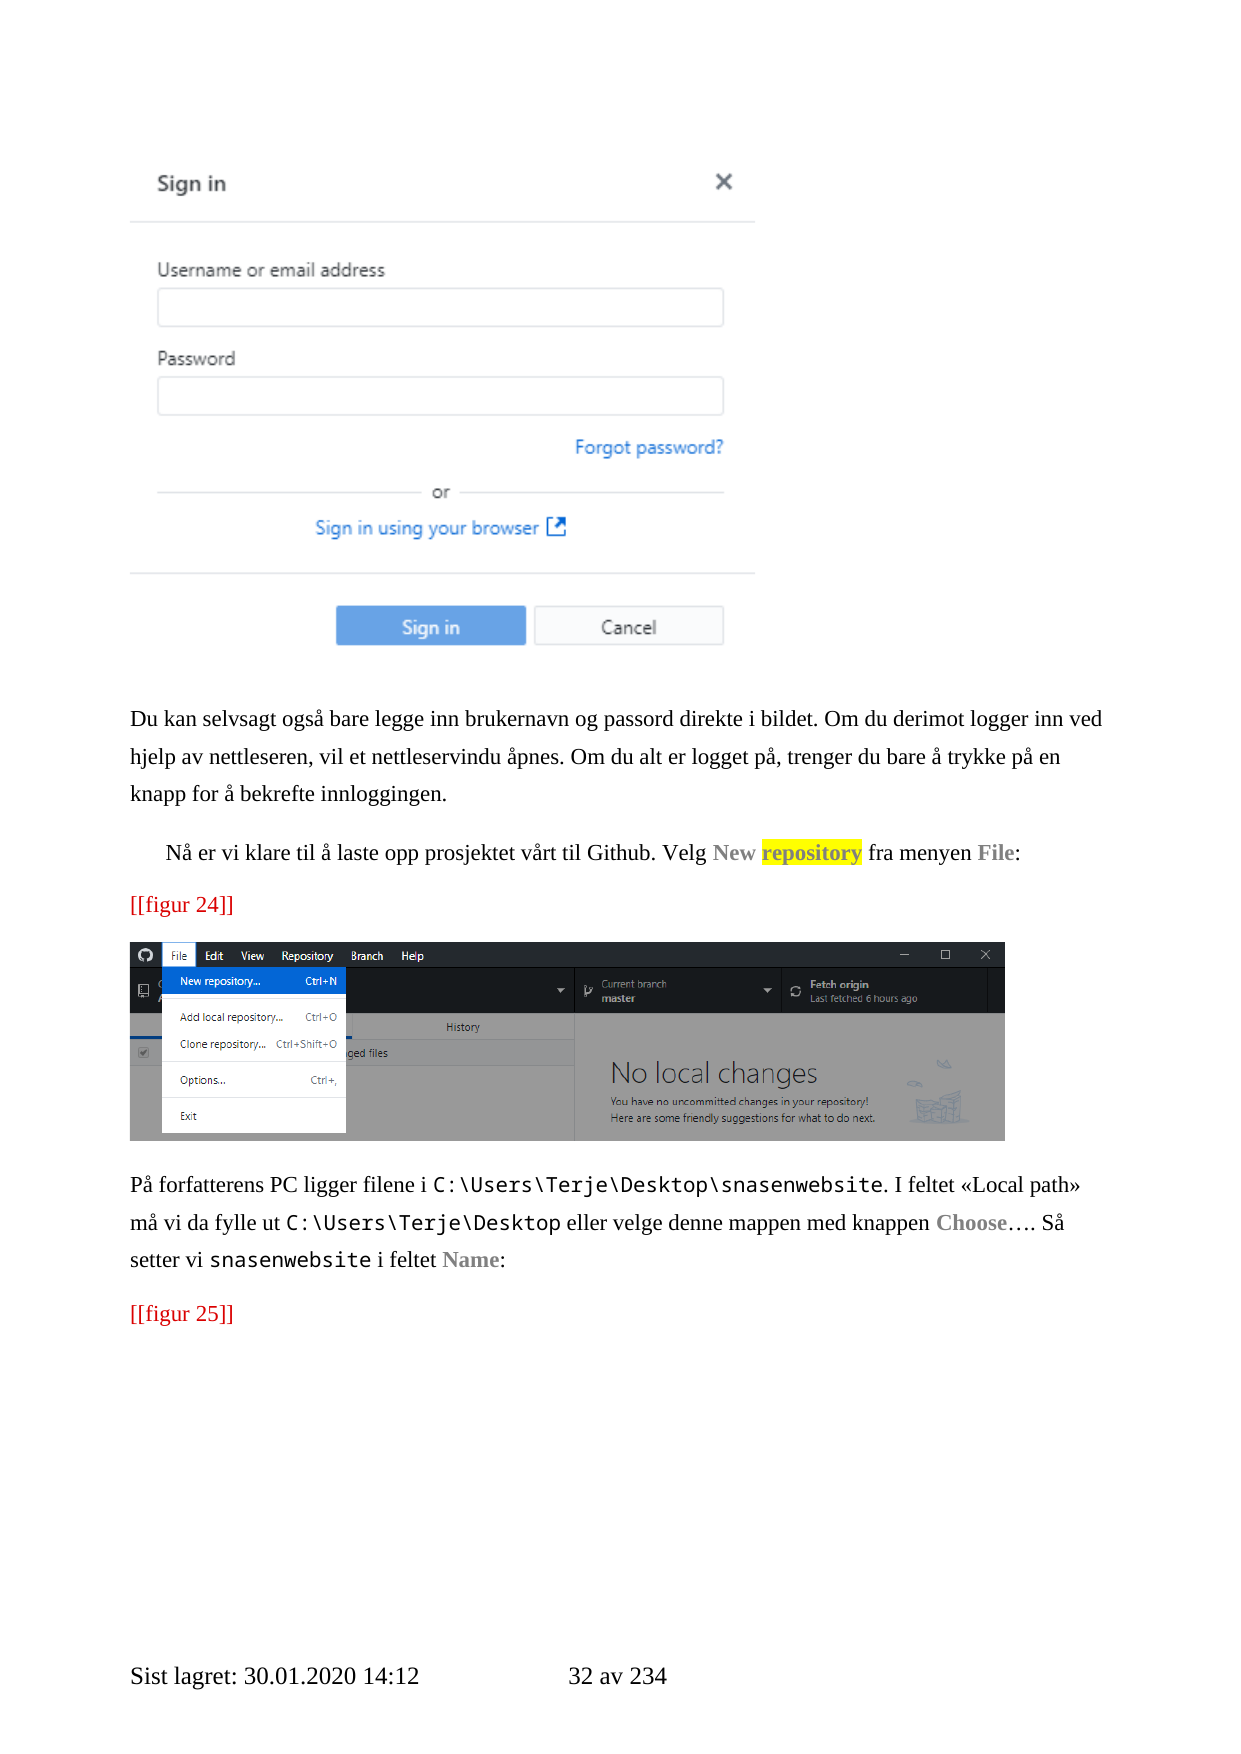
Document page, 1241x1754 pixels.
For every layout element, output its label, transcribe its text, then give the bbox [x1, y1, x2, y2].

text [[figur 25]] [130, 1295, 1110, 1326]
text På forfatterens PC ligger filene i C:\Users\Terje\Desktop\snasenwebsite. I feltet «Local path» må vi da fylle ut C:\Users\Terje\Desktop eller velge denne mappen med knappen Choose…. Så setter vi snasenwebsite i feltet Name: [130, 1162, 1110, 1274]
picture [129, 942, 1005, 1141]
text Nå er vi klare til å laste opp prosjektet vårt til Github. Velg New repository fra menyen File: [130, 828, 1110, 865]
text [[figur 24]] [130, 886, 1110, 917]
text Du kan selvsagt også bare legge inn brukernavn og passord direkte i bildet. Om du derimot logger inn ved hjelp av nettleseren, vil et nettleservindu åpnes. Om du alt er logget på, trenger du bare å trykke på en knapp for å bekrefte innloggingen. [130, 694, 1110, 807]
picture [129, 147, 756, 674]
